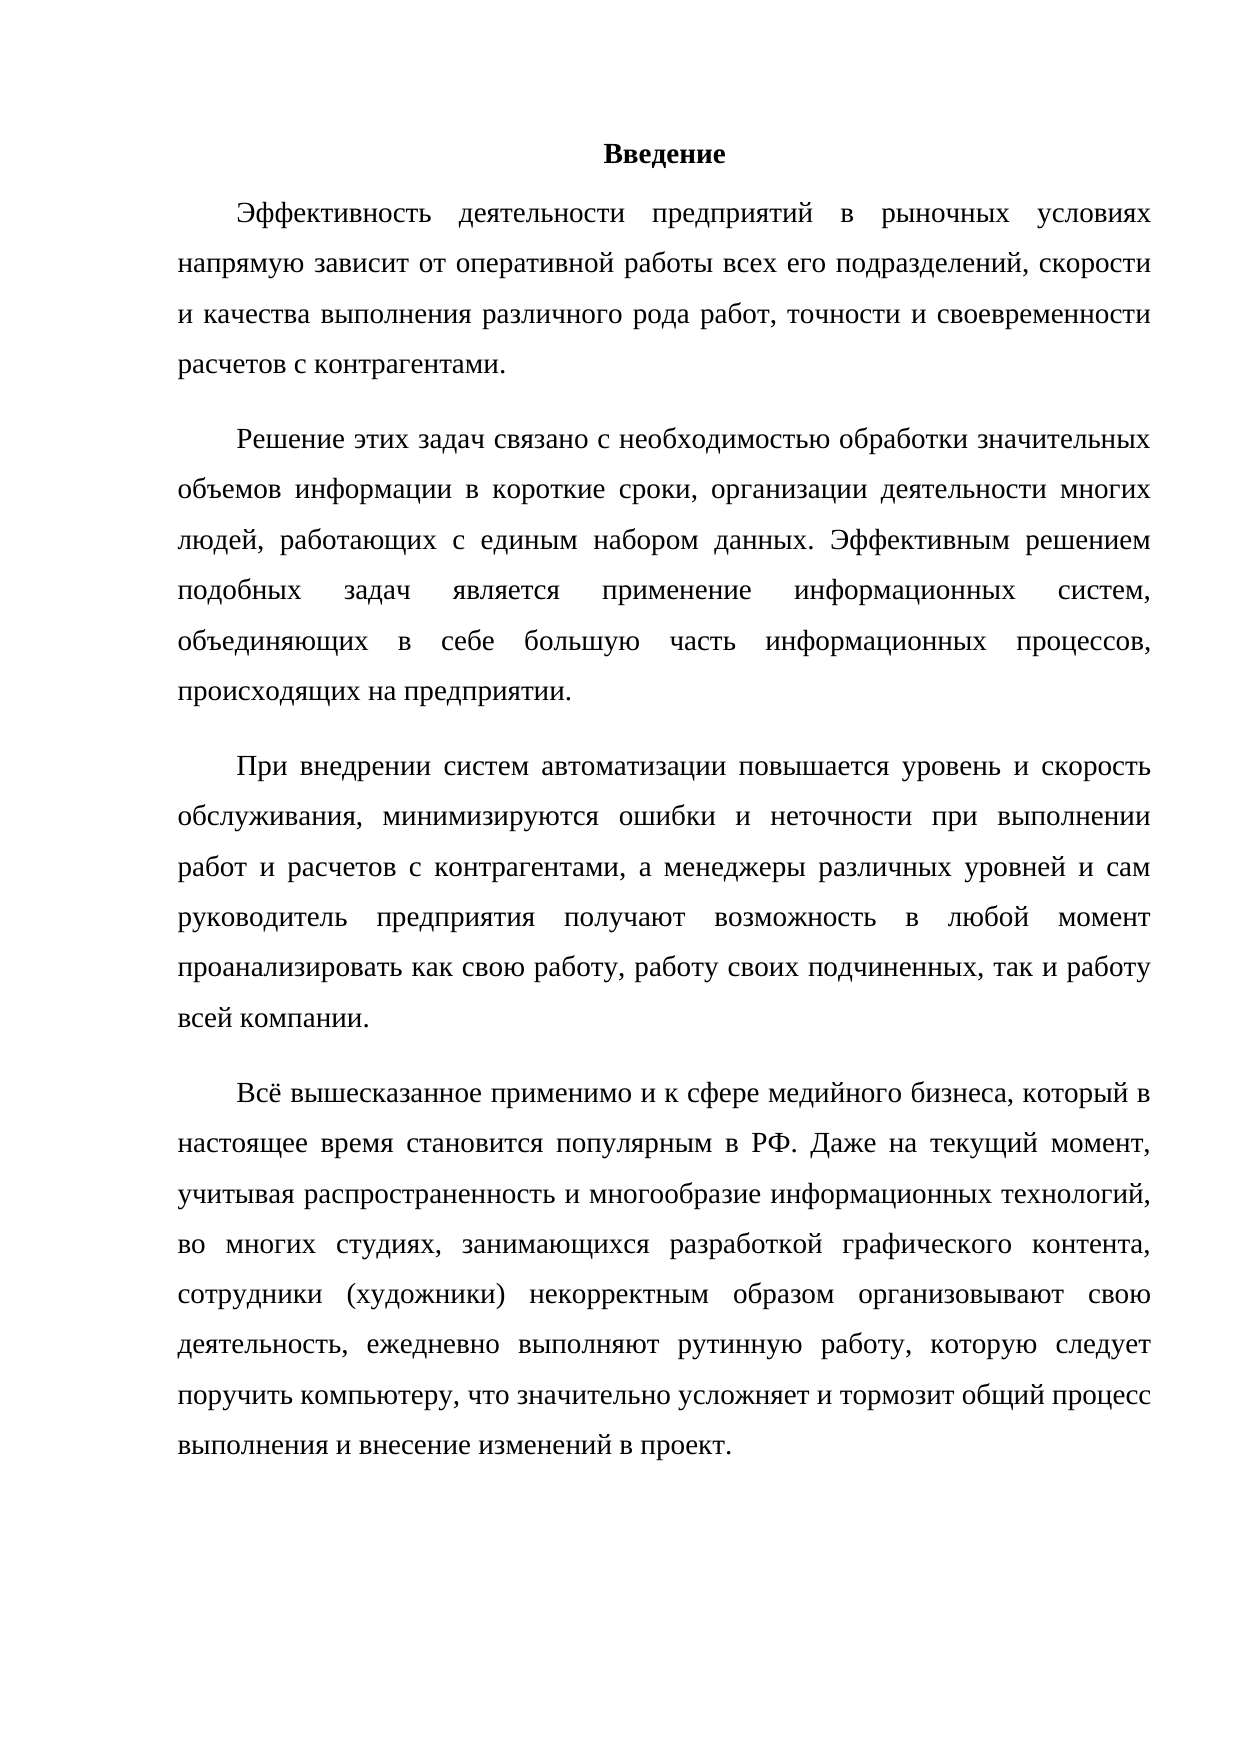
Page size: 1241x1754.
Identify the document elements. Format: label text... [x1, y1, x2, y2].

text Введение [177, 137, 1152, 170]
text Всё вышесказанное применимо и к сфере медийного бизнеса, который в настоящее время становится популярным в РФ. Даже на текущий момент, учитывая распространенность и многообразие информационных технологий, во многих студиях, занимающихся разработкой графического контента, сотрудники (художники) некорректным образом организовывают свою деятельность, ежедневно выполняют рутинную работу, которую следует поручить компьютеру, что значительно усложняет и тормозит общий процесс выполнения и внесение изменений в проект. [177, 1075, 1152, 1461]
text Эффективность деятельности предприятий в рыночных условиях напрямую зависит от оперативной работы всех его подразделений, скорости и качества выполнения различного рода работ, точности и своевременности расчетов с контрагентами. [177, 195, 1152, 379]
text Решение этих задач связано с необходимостью обработки значительных объемов информации в короткие сроки, организации деятельности многих людей, работающих с единым набором данных. Эффективным решением подобных задач является применение информационных систем, объединяющих в себе большую часть информационных процессов, происходящих на предприятии. [177, 421, 1152, 706]
text При внедрении систем автоматизации повышается уровень и скорость обслуживания, минимизируются ошибки и неточности при выполнении работ и расчетов с контрагентами, а менеджеры различных уровней и сам руководитель предприятия получают возможность в любой момент проанализировать как свою работу, работу своих подчиненных, так и работу всей компании. [177, 748, 1152, 1033]
